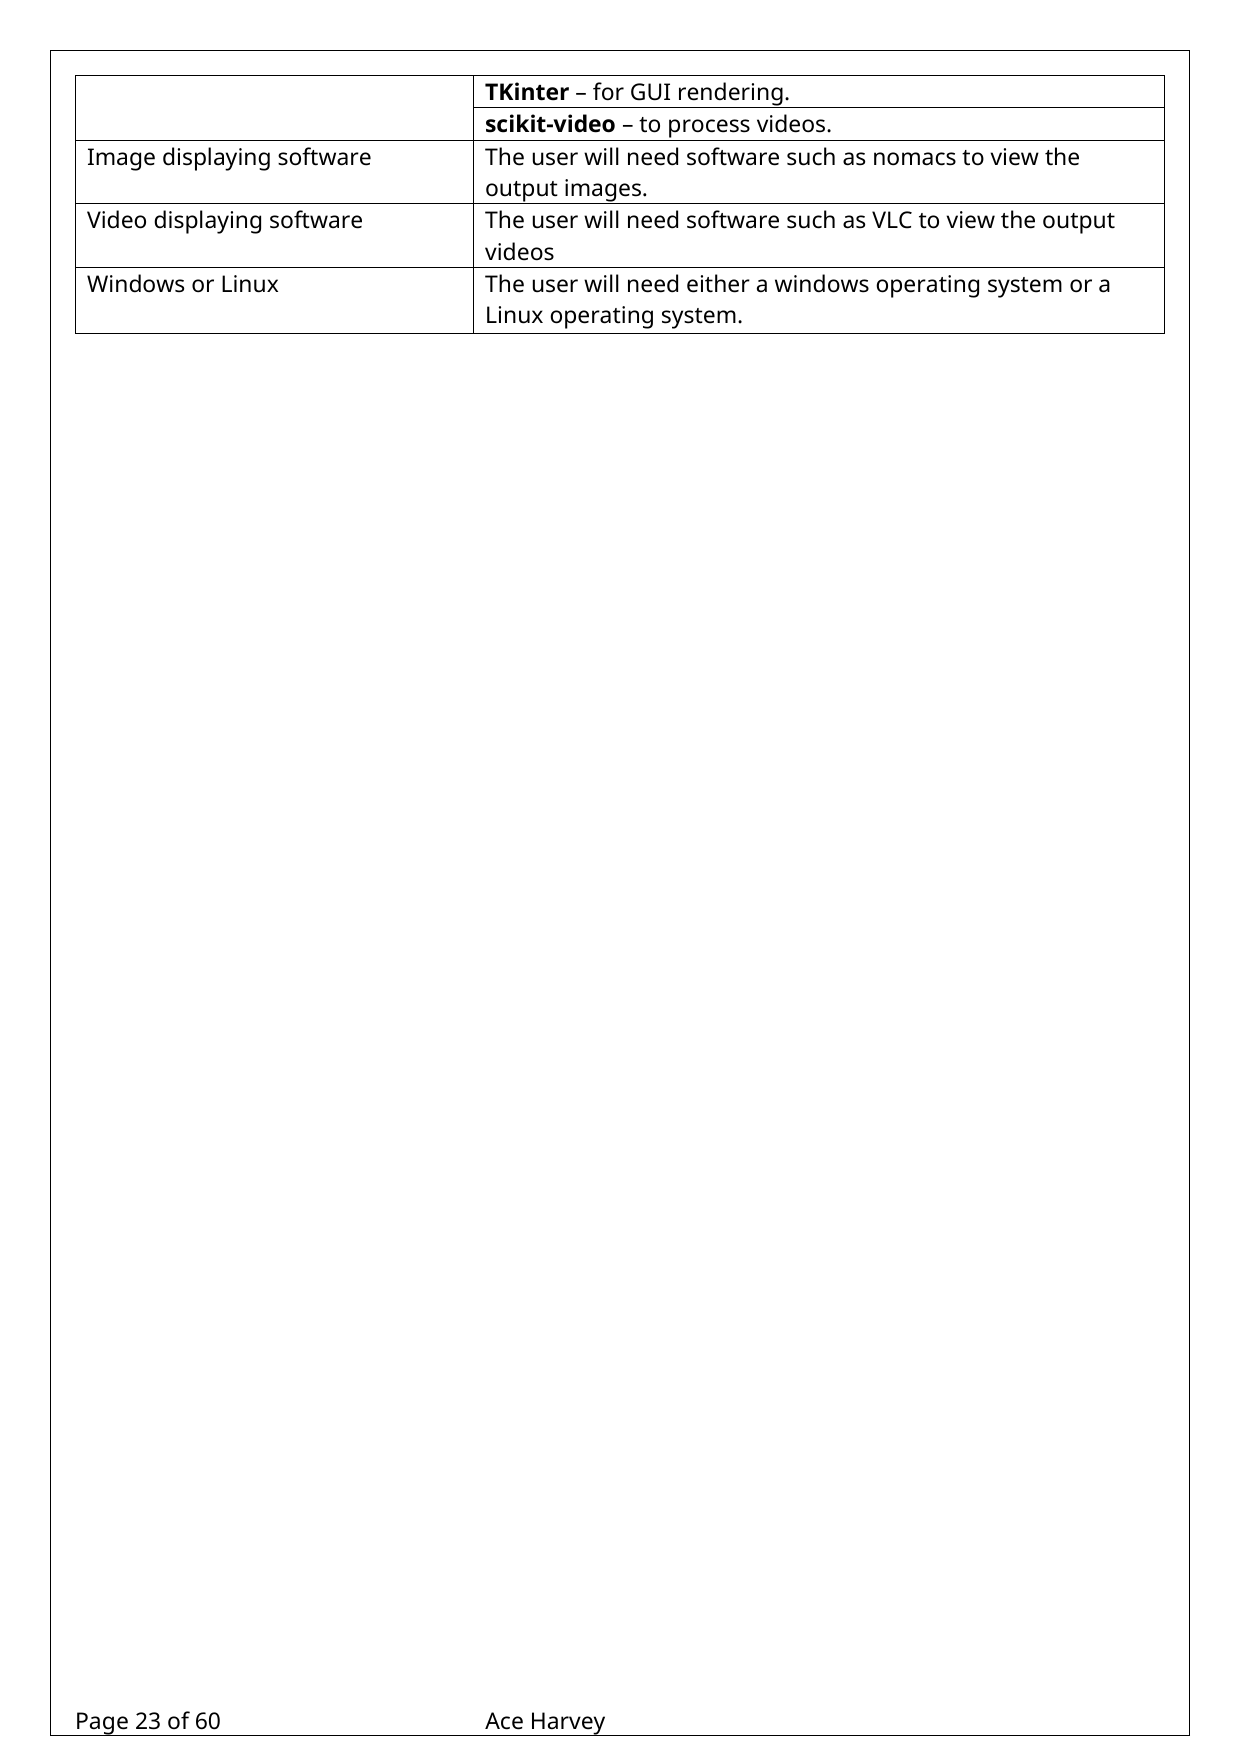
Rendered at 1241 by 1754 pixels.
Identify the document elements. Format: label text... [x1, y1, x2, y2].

table_cell scikit-video – to process videos. [474, 108, 1164, 139]
table_cell The user will need either a windows operating system or a Linux operating system. [474, 268, 1164, 333]
table_cell The user will need software such as VLC to view the output videos [474, 204, 1164, 267]
table_cell TKinter – for GUI rendering. [474, 76, 1164, 107]
table_cell The user will need software such as nomacs to view the output images. [474, 141, 1164, 203]
table_cell Video displaying software [76, 204, 473, 267]
table_cell Image displaying software [76, 141, 473, 203]
table_cell Windows or Linux [76, 268, 473, 333]
